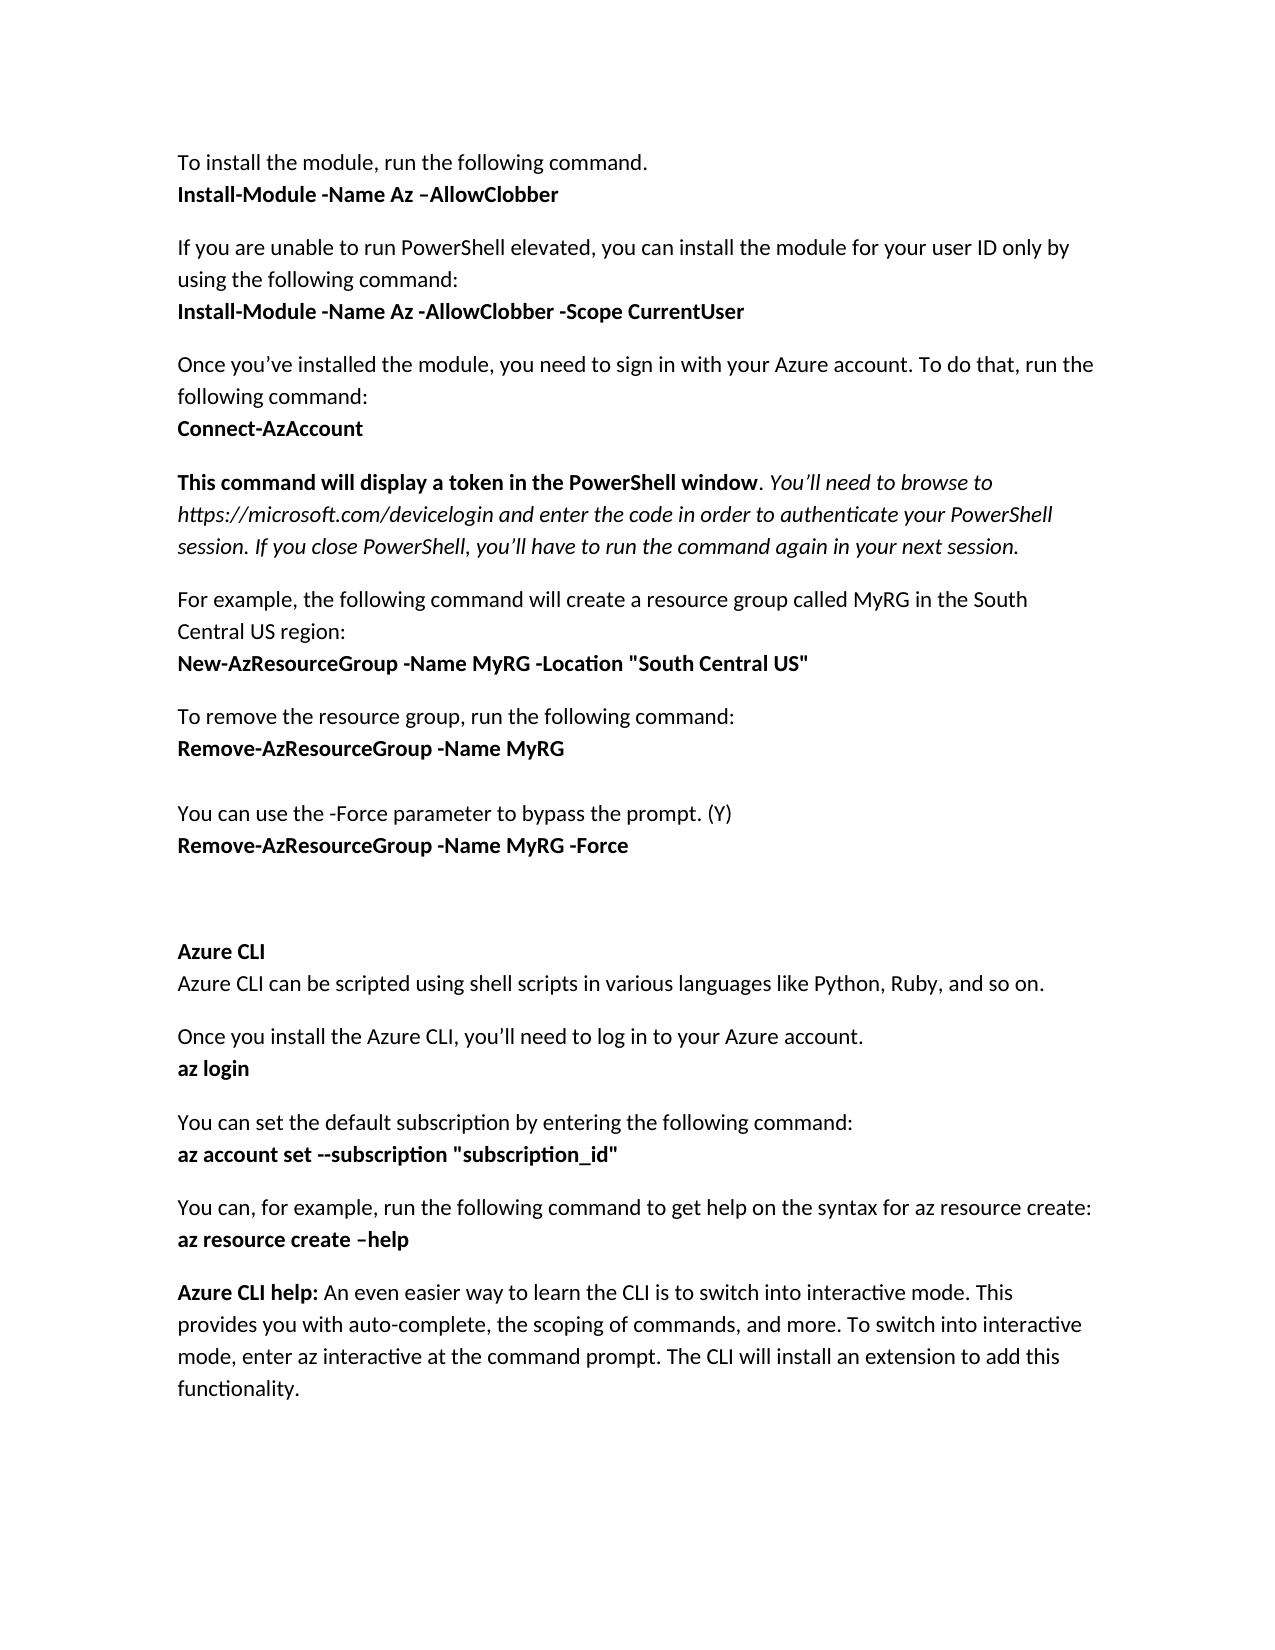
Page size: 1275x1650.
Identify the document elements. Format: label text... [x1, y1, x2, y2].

text Once you install the Azure CLI, you’ll need to log in to your Azure account. az login [177, 1022, 1098, 1083]
text Azure CLI Azure CLI can be scripted using shell scripts in various languages like Python, Ruby, and so on. [177, 937, 1098, 997]
text This command will display a token in the PowerShell window. You’ll need to browse to https://microsoft.com/devicelogin and enter the code in order to authenticate your PowerShell session. If you close PowerShell, you’ll have to run the command again in your next session. [177, 468, 1098, 560]
text To install the module, run the following command. Install-Module -Name Az –AllowClobber [177, 148, 1098, 208]
text To remove the resource group, run the following command: Remove-AzResourceGroup -Name MyRG You can use the -Force parameter to bypass the prompt. (Y) Remove-AzResourceGroup -Name MyRG -Force [177, 702, 1098, 859]
text For example, the following command will create a resource group called MyRG in the South Central US region: New-AzResourceGroup -Name MyRG -Location "South Central US" [177, 585, 1098, 677]
text You can set the default subscription by entering the following command: az account set --subscription "subscription_id" [177, 1108, 1098, 1168]
text Once you’ve installed the module, you need to sign in with your Azure account. To do that, run the following command: Connect-AzAccount [177, 350, 1098, 443]
text You can, for example, run the following command to get help on the syntax for az resource create: az resource create –help [177, 1193, 1098, 1253]
text If you are unable to run PowerShell elevated, you can install the module for your user ID only by using the following command: Install-Module -Name Az -AllowClobber -Scope CurrentUser [177, 233, 1098, 325]
text Azure CLI help: An even easier way to learn the CLI is to switch into interactive mode. This provides you with auto-complete, the scoping of commands, and more. To switch into interactive mode, enter az interactive at the command prompt. The CLI will install an extension to add this functionality. [177, 1278, 1098, 1403]
